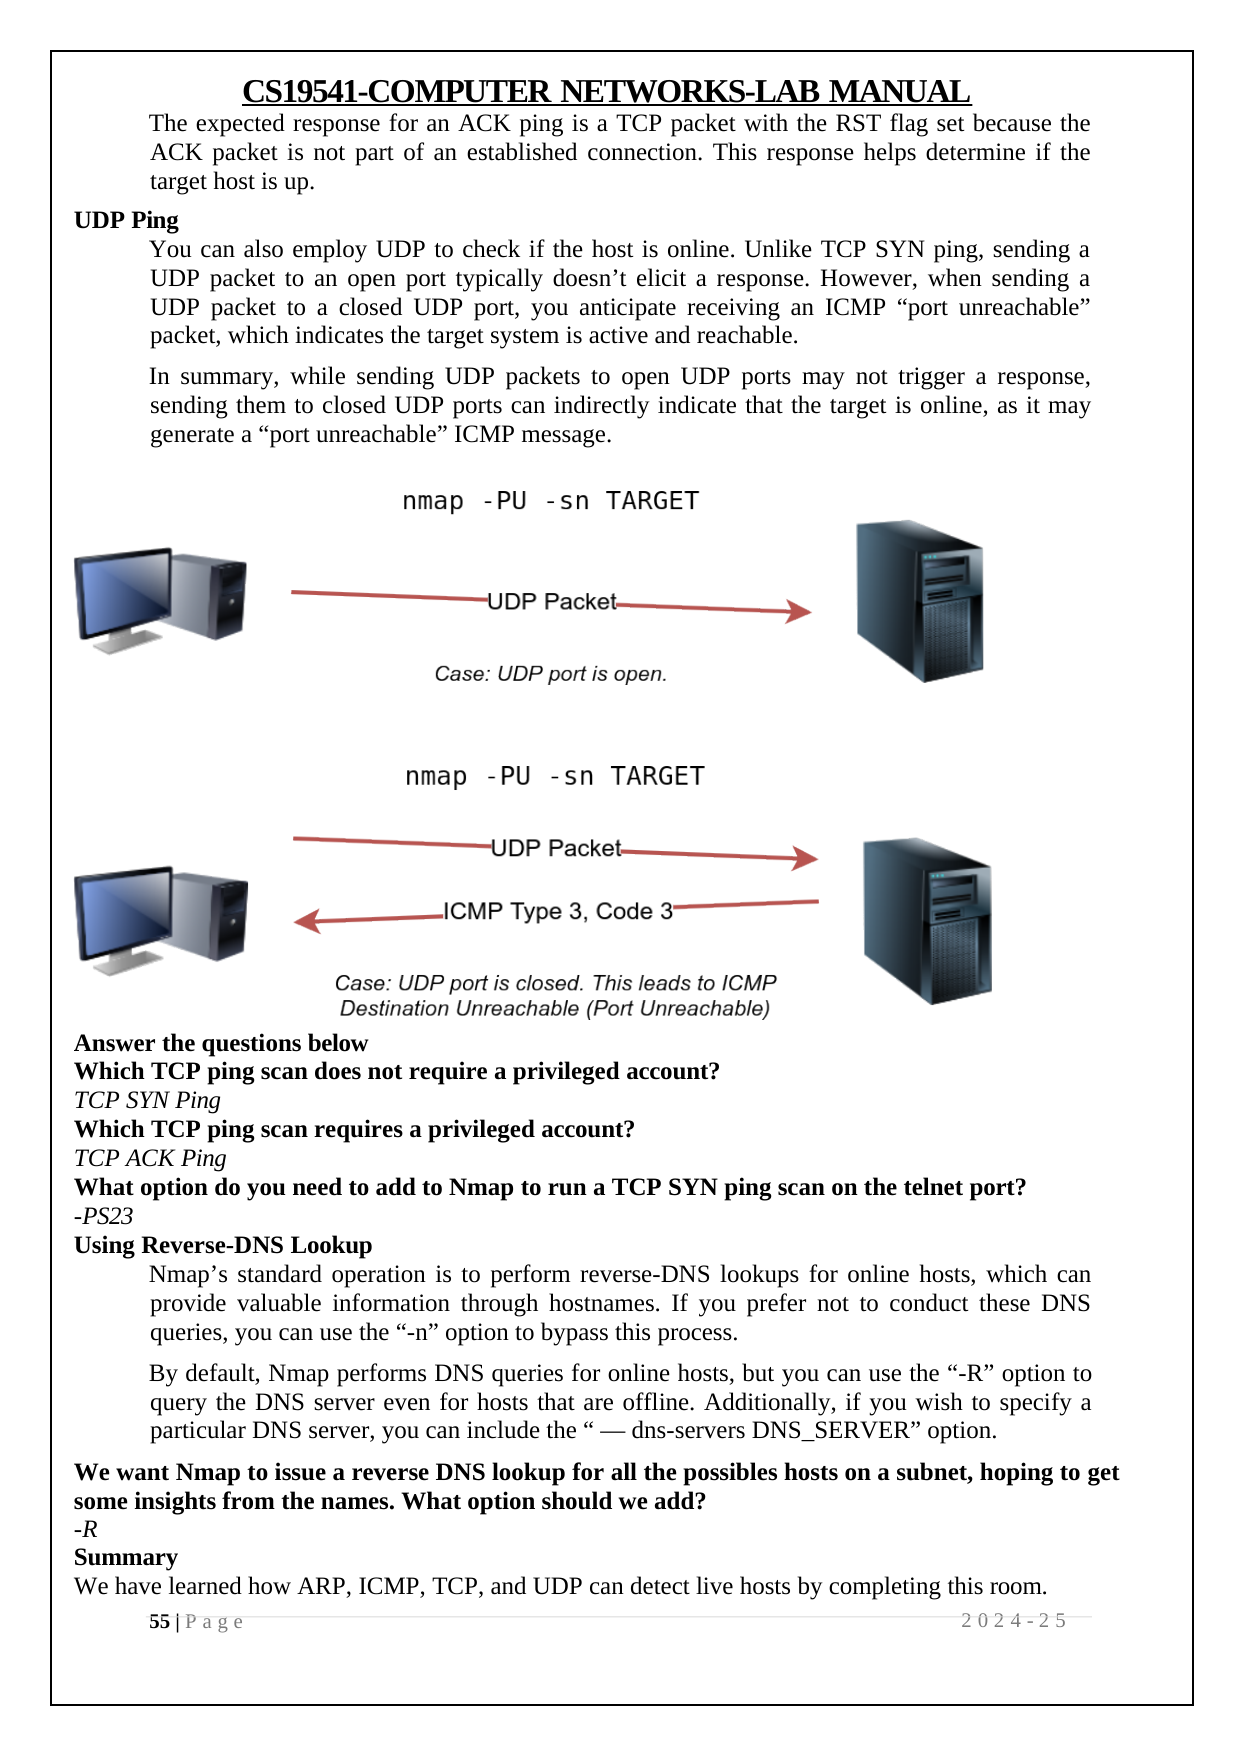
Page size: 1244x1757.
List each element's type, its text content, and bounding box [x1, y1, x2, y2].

text The expected response for an ACK ping is a TCP packet with the RST flag set because the ACK packet is not part of an established connection. This response helps determine if the target host is up. [149, 108, 1092, 194]
text Which TCP ping scan does not require a privileged account? [74, 1057, 1185, 1086]
text In summary, while sending UDP packets to open UDP ports may not trigger a response, sending them to closed UDP ports can indirectly indicate that the target is online, as it may generate a “port unreachable” ICMP message. [149, 361, 1093, 447]
text -PS23 [74, 1201, 1185, 1229]
picture [73, 491, 984, 685]
text What option do you need to add to Nmap to run a TCP SYN ping scan on the telnet port? [74, 1172, 1185, 1201]
text Nmap’s standard operation is to perform reverse-DNS lookups for online hosts, which can provide valuable information through hostnames. If you prefer not to conduct these DNS queries, you can use the “-n” option to bypass this process. [149, 1259, 1092, 1346]
picture [73, 766, 992, 1020]
text We want Nmap to issue a reverse DNS lookup for all the possibles hosts on a subnet, hoping to get some insights from the names. What option should we add? [74, 1457, 1119, 1515]
text We have learned how ARP, ICMP, TCP, and UDP can detect live hosts by completing this room. [74, 1571, 1185, 1600]
text TCP ACK Ping [74, 1143, 1185, 1172]
text By default, Nmap performs DNS queries for online hosts, but you can use the “-R” option to query the DNS server even for hosts that are offline. Additionally, if you wish to specify a particular DNS server, you can include the “ — dns-servers DNS_SERVER” option. [149, 1358, 1093, 1444]
text Summary [74, 1543, 1185, 1571]
text Using Reverse-DNS Lookup [74, 1230, 1185, 1259]
text TCP SYN Ping [74, 1086, 1185, 1114]
text -R [74, 1515, 1185, 1543]
text You can also employ UDP to check if the host is online. Unlike TCP SYN ping, sending a UDP packet to an open port typically doesn’t elicit a response. However, when sending a UDP packet to a closed UDP port, you anticipate receiving an ICMP “port unreachable” packet, which indicates the target system is active and reachable. [149, 234, 1092, 349]
text Which TCP ping scan requires a privileged account? [74, 1114, 1185, 1143]
text UDP Ping [74, 205, 1185, 234]
